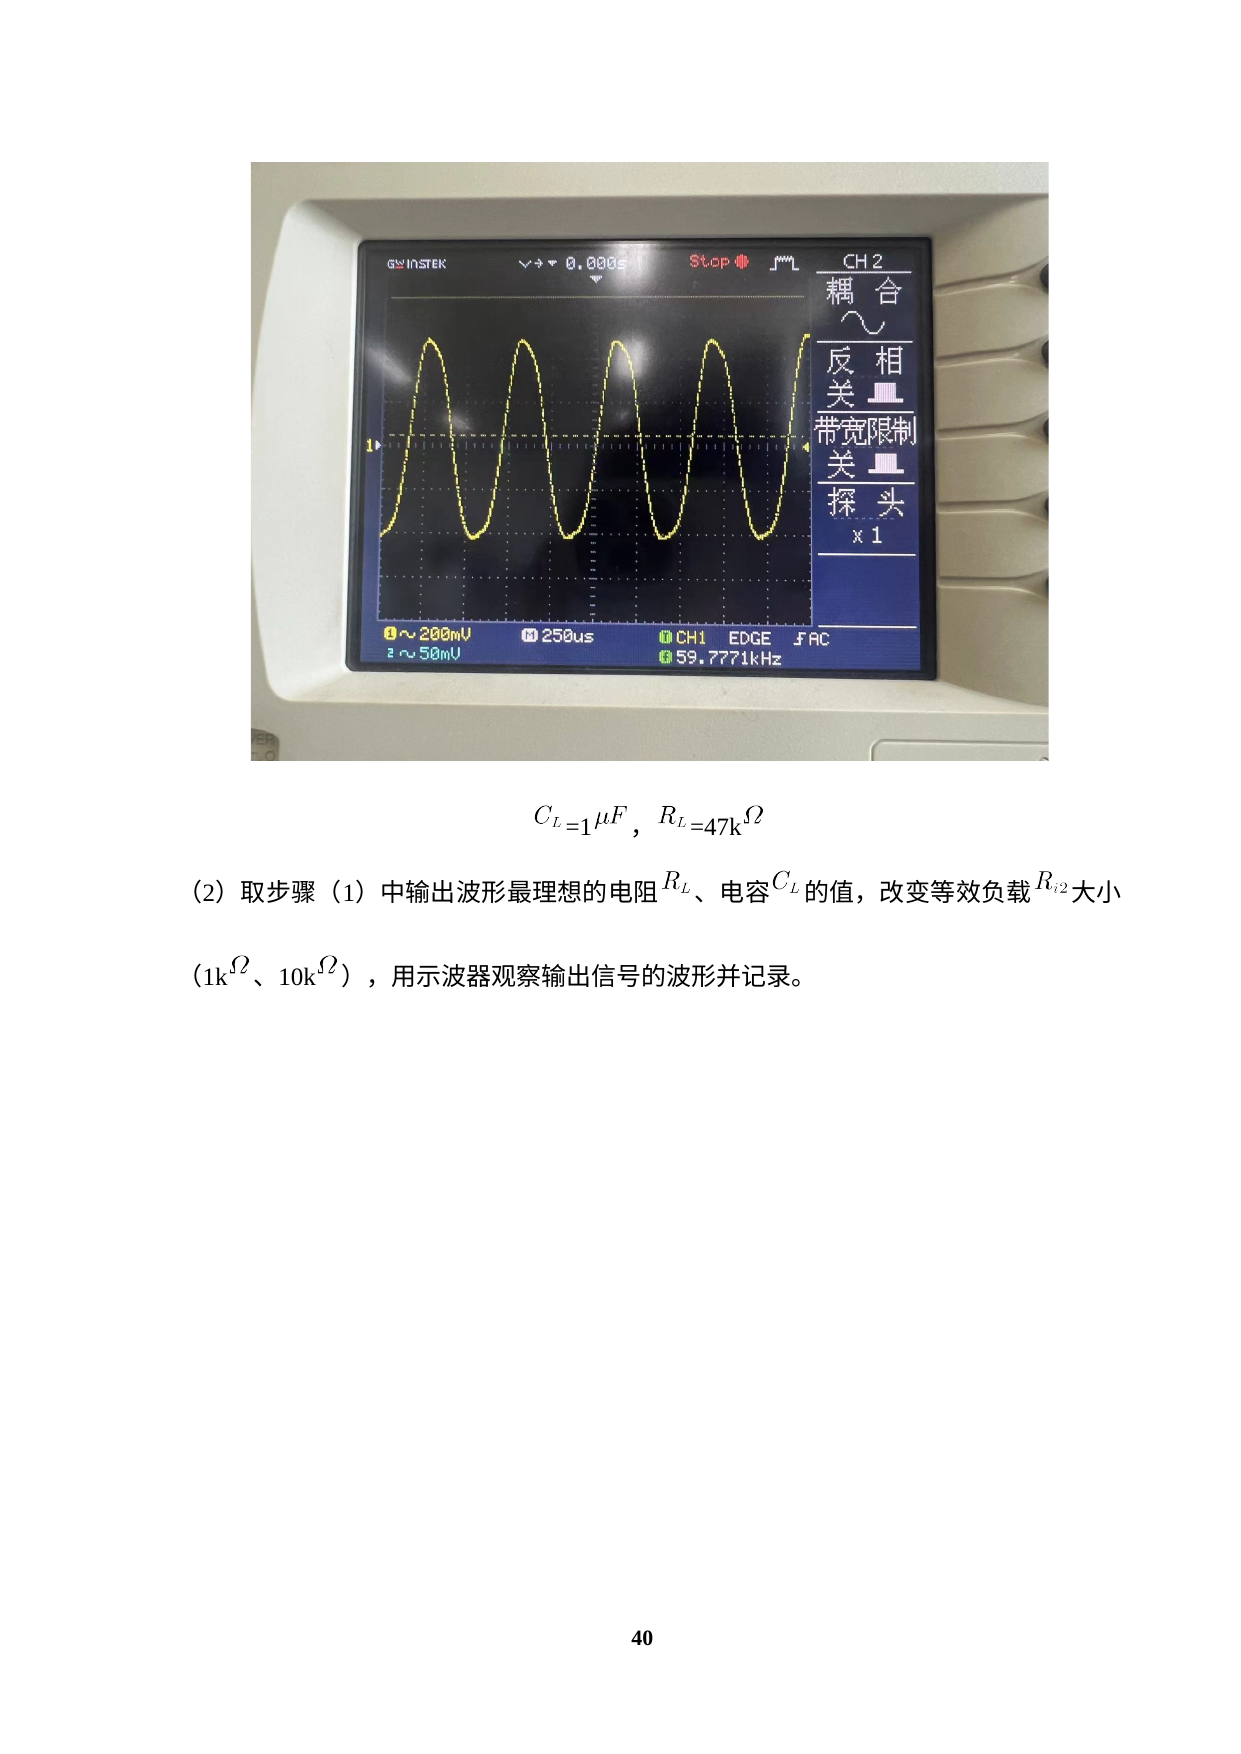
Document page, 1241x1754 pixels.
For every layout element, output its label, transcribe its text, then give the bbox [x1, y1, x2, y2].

picture [250, 162, 1049, 761]
text （2）取步骤（1）中输出波形最理想的电阻、电容的值，改变等效负载大小（1k、10k），用示波器观察输出信号的波形并记录。 [177, 864, 1122, 1013]
text =1，=47k [177, 788, 1122, 853]
